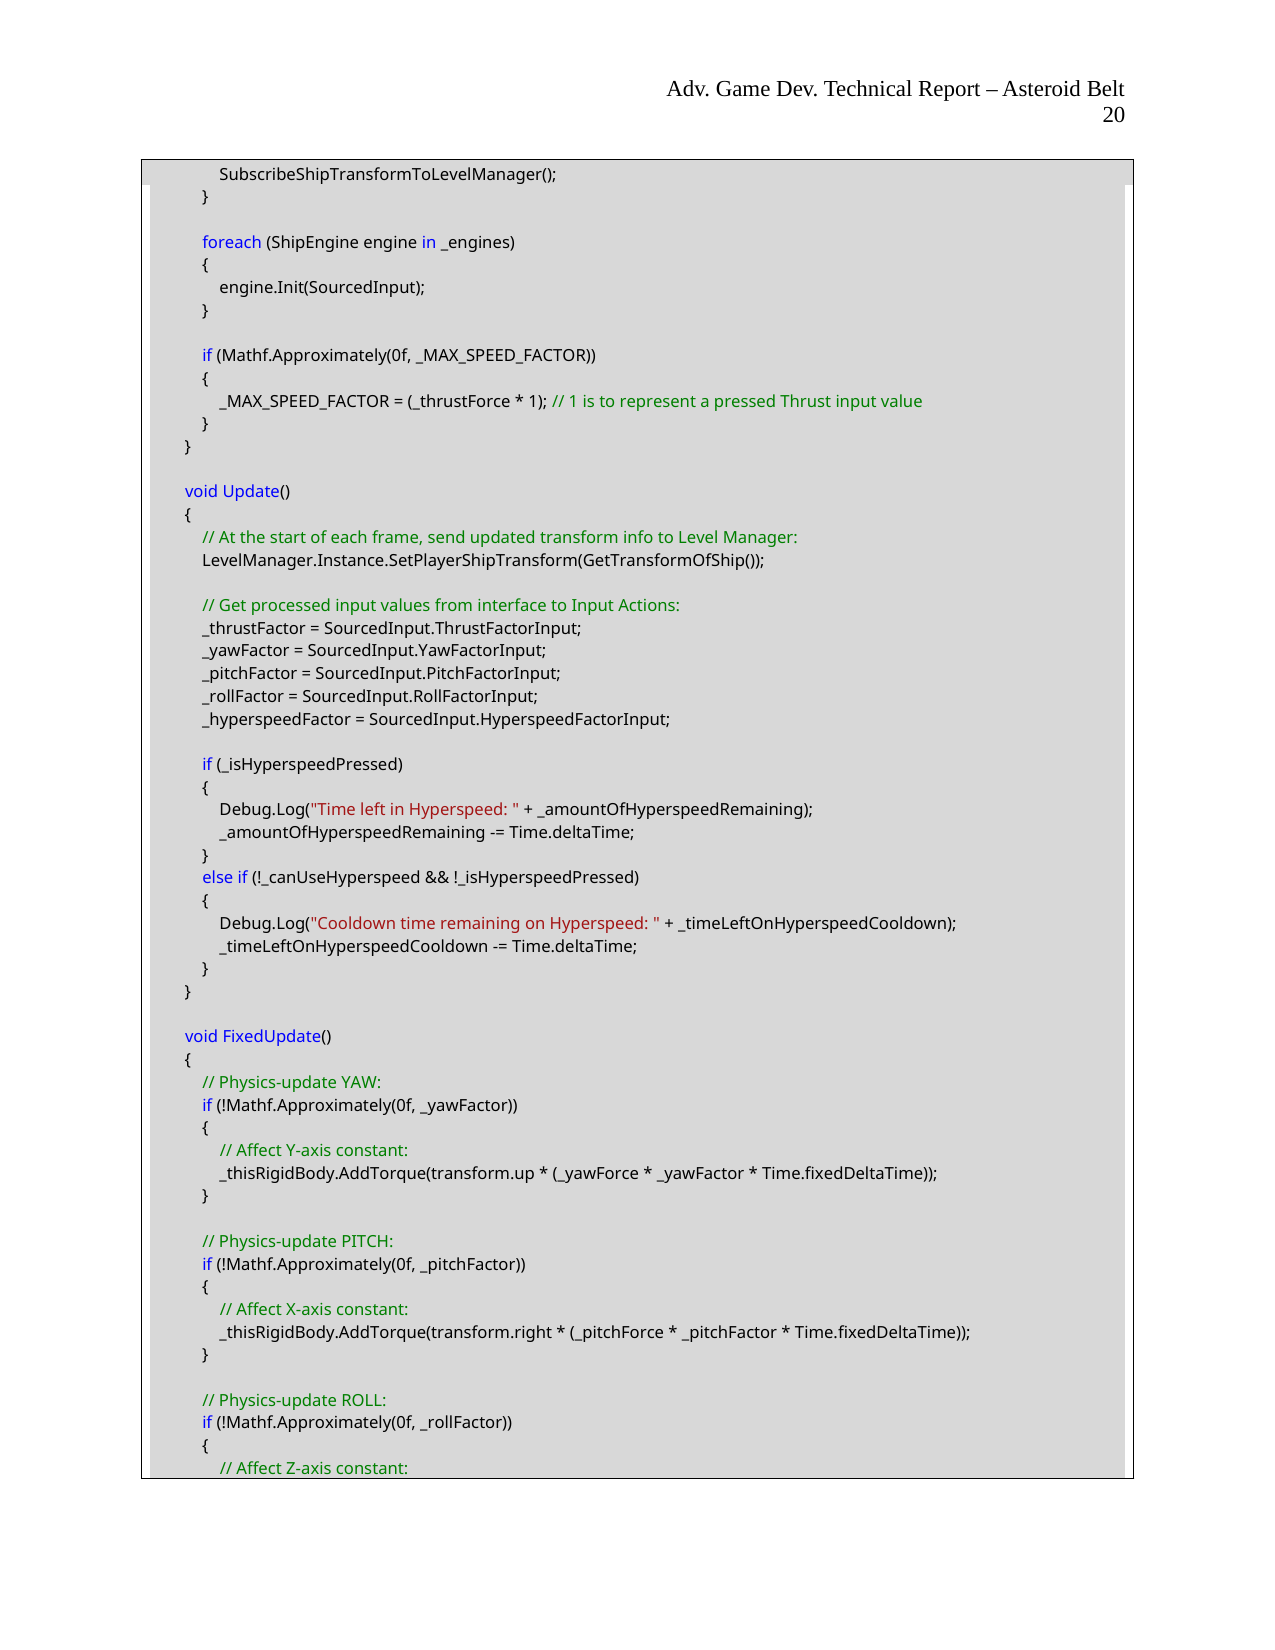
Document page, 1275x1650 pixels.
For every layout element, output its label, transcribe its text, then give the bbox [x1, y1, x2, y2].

text if (Mathf.Approximately(0f, _MAX_SPEED_FACTOR)) [150, 344, 1125, 366]
text LevelManager.Instance.SetPlayerShipTransform(GetTransformOfShip()); [150, 548, 1125, 571]
text engine.Init(SourcedInput); [150, 276, 1125, 298]
text { [150, 889, 1125, 911]
text { [150, 1434, 1125, 1456]
text if (!Mathf.Approximately(0f, _yawFactor)) [150, 1093, 1125, 1116]
text _timeLeftOnHyperspeedCooldown -= Time.deltaTime; [150, 934, 1125, 957]
text { [150, 1048, 1125, 1070]
text else if (!_canUseHyperspeed && !_isHyperspeedPressed) [150, 866, 1125, 889]
text SubscribeShipTransformToLevelManager(); [142, 160, 1133, 185]
text if (!Mathf.Approximately(0f, _rollFactor)) [150, 1411, 1125, 1434]
text { [150, 503, 1125, 525]
text if (_isHyperspeedPressed) [150, 752, 1125, 775]
text _hyperspeedFactor = SourcedInput.HyperspeedFactorInput; [150, 707, 1125, 730]
text _pitchFactor = SourcedInput.PitchFactorInput; [150, 662, 1125, 684]
text } [150, 843, 1125, 866]
text void FixedUpdate() [150, 1025, 1125, 1048]
text { [150, 1116, 1125, 1138]
text } [150, 298, 1125, 321]
text foreach (ShipEngine engine in _engines) [150, 230, 1125, 253]
text } [150, 1343, 1125, 1366]
text // Physics-update ROLL: [150, 1388, 1125, 1411]
text _rollFactor = SourcedInput.RollFactorInput; [150, 684, 1125, 707]
text // Physics-update PITCH: [150, 1229, 1125, 1252]
text } [150, 434, 1125, 457]
text Debug.Log("Time left in Hyperspeed: " + _amountOfHyperspeedRemaining); [150, 798, 1125, 821]
text if (!Mathf.Approximately(0f, _pitchFactor)) [150, 1252, 1125, 1275]
text _thisRigidBody.AddTorque(transform.right * (_pitchForce * _pitchFactor * Time.fixedDeltaTime)); [150, 1320, 1125, 1343]
text { [150, 1275, 1125, 1297]
text _amountOfHyperspeedRemaining -= Time.deltaTime; [150, 821, 1125, 843]
text { [150, 253, 1125, 276]
text // At the start of each frame, send updated transform info to Level Manager: [150, 525, 1125, 548]
text void Update() [150, 480, 1125, 503]
text // Get processed input values from interface to Input Actions: [150, 593, 1125, 616]
text // Affect X-axis constant: [150, 1297, 1125, 1320]
text } [150, 185, 1125, 207]
text { [150, 775, 1125, 798]
text _thisRigidBody.AddTorque(transform.up * (_yawForce * _yawFactor * Time.fixedDeltaTime)); [150, 1161, 1125, 1184]
text // Affect Y-axis constant: [150, 1138, 1125, 1161]
text } [150, 1184, 1125, 1207]
text } [150, 957, 1125, 979]
text _thrustFactor = SourcedInput.ThrustFactorInput; [150, 616, 1125, 639]
text _yawFactor = SourcedInput.YawFactorInput; [150, 639, 1125, 662]
text // Physics-update YAW: [150, 1070, 1125, 1093]
text { [150, 366, 1125, 389]
text } [150, 412, 1125, 434]
text } [150, 979, 1125, 1002]
text // Affect Z-axis constant: [150, 1456, 1125, 1478]
text _MAX_SPEED_FACTOR = (_thrustForce * 1); // 1 is to represent a pressed Thrust input value [150, 389, 1125, 412]
text Debug.Log("Cooldown time remaining on Hyperspeed: " + _timeLeftOnHyperspeedCooldown); [150, 911, 1125, 934]
